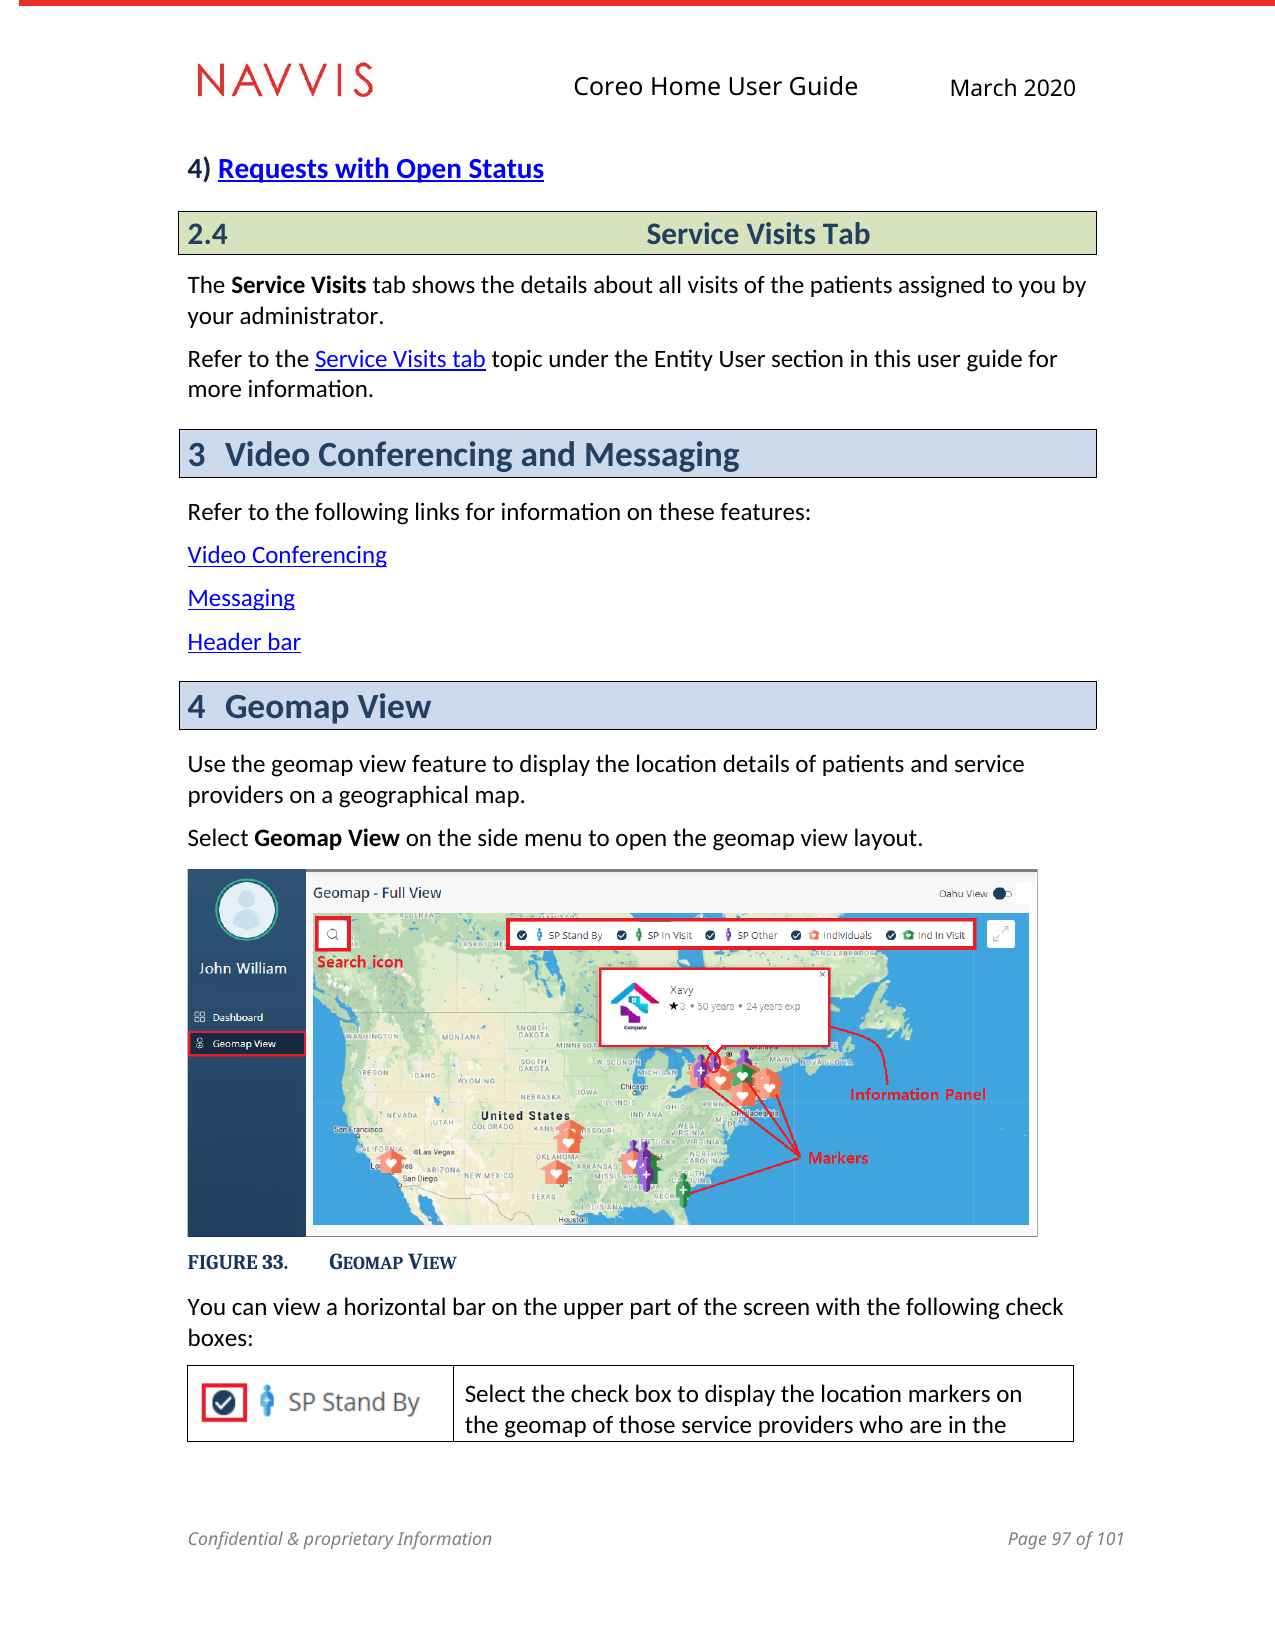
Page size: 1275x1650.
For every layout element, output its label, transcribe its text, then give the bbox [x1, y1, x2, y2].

text Use the geomap view feature to display the location details of patients and service providers on a geographical map. [187, 748, 1087, 809]
subtitle Video Conferencing and Messaging [180, 430, 1096, 477]
table_header [188, 1366, 453, 1441]
text You can view a horizontal bar on the upper part of the screen with the following check boxes: [187, 1291, 1087, 1352]
text Refer to the following links for information on these features: [187, 497, 1087, 527]
text Refer to the Service Visits tab topic under the Entity User section in this user guide for more information. [187, 343, 1087, 404]
subtitle Geomap View [180, 682, 1096, 729]
picture [187, 55, 383, 104]
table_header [454, 1366, 1073, 1441]
text Video Conferencing [187, 539, 1087, 570]
text Messaging [187, 583, 1087, 613]
list Header bar [187, 626, 1087, 656]
picture [187, 869, 1038, 1237]
subtitle Service Visits Tab [179, 212, 1096, 254]
text Geomap View [187, 1249, 1087, 1275]
subtitle 4) Requests with Open Status [187, 150, 1087, 186]
text Select Geomap View on the side menu to open the geomap view layout. [187, 822, 1087, 853]
picture [198, 1378, 427, 1429]
text The Service Visits tab shows the details about all visits of the patients assigned to you by your administrator. [187, 269, 1087, 331]
